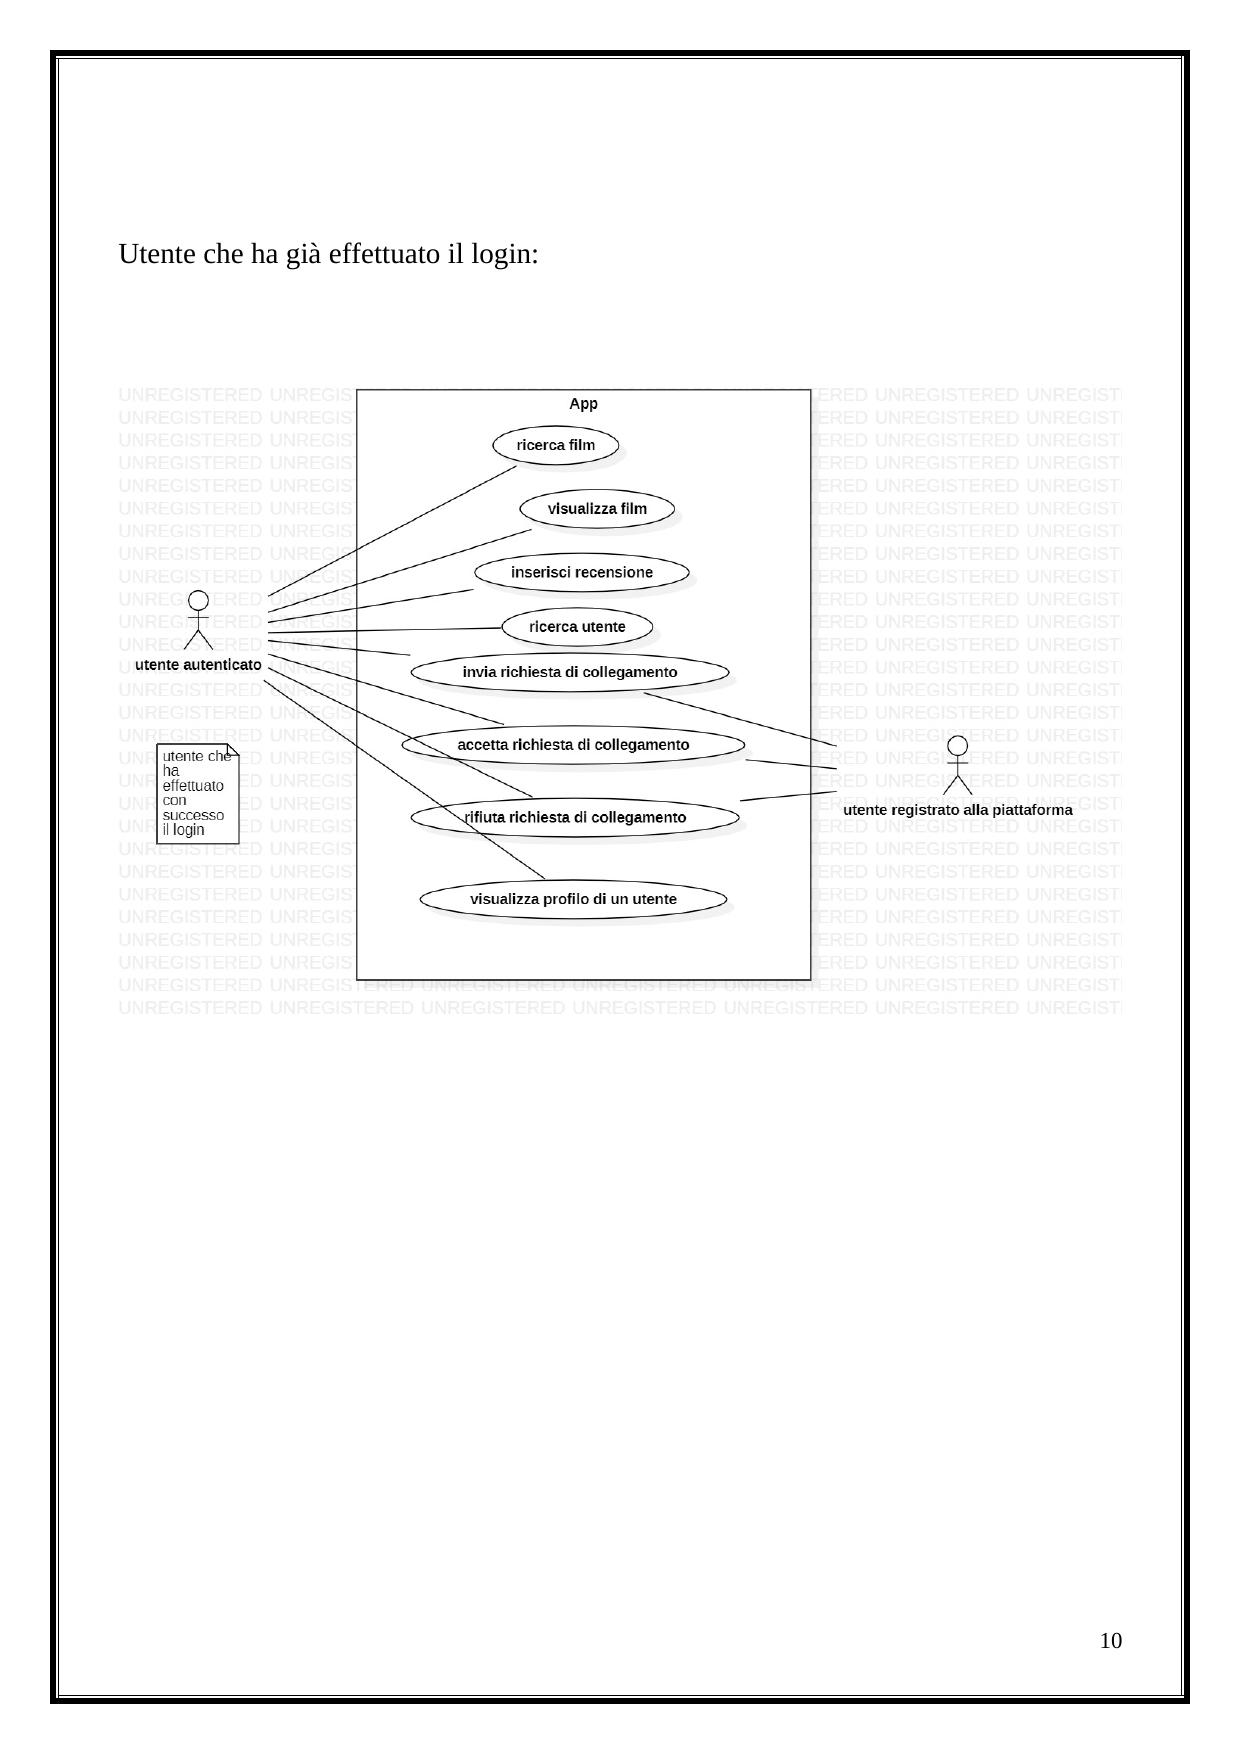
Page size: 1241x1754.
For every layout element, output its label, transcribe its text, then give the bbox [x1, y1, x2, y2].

picture [118, 378, 1122, 1025]
text Utente che ha già effettuato il login: [118, 236, 1122, 269]
